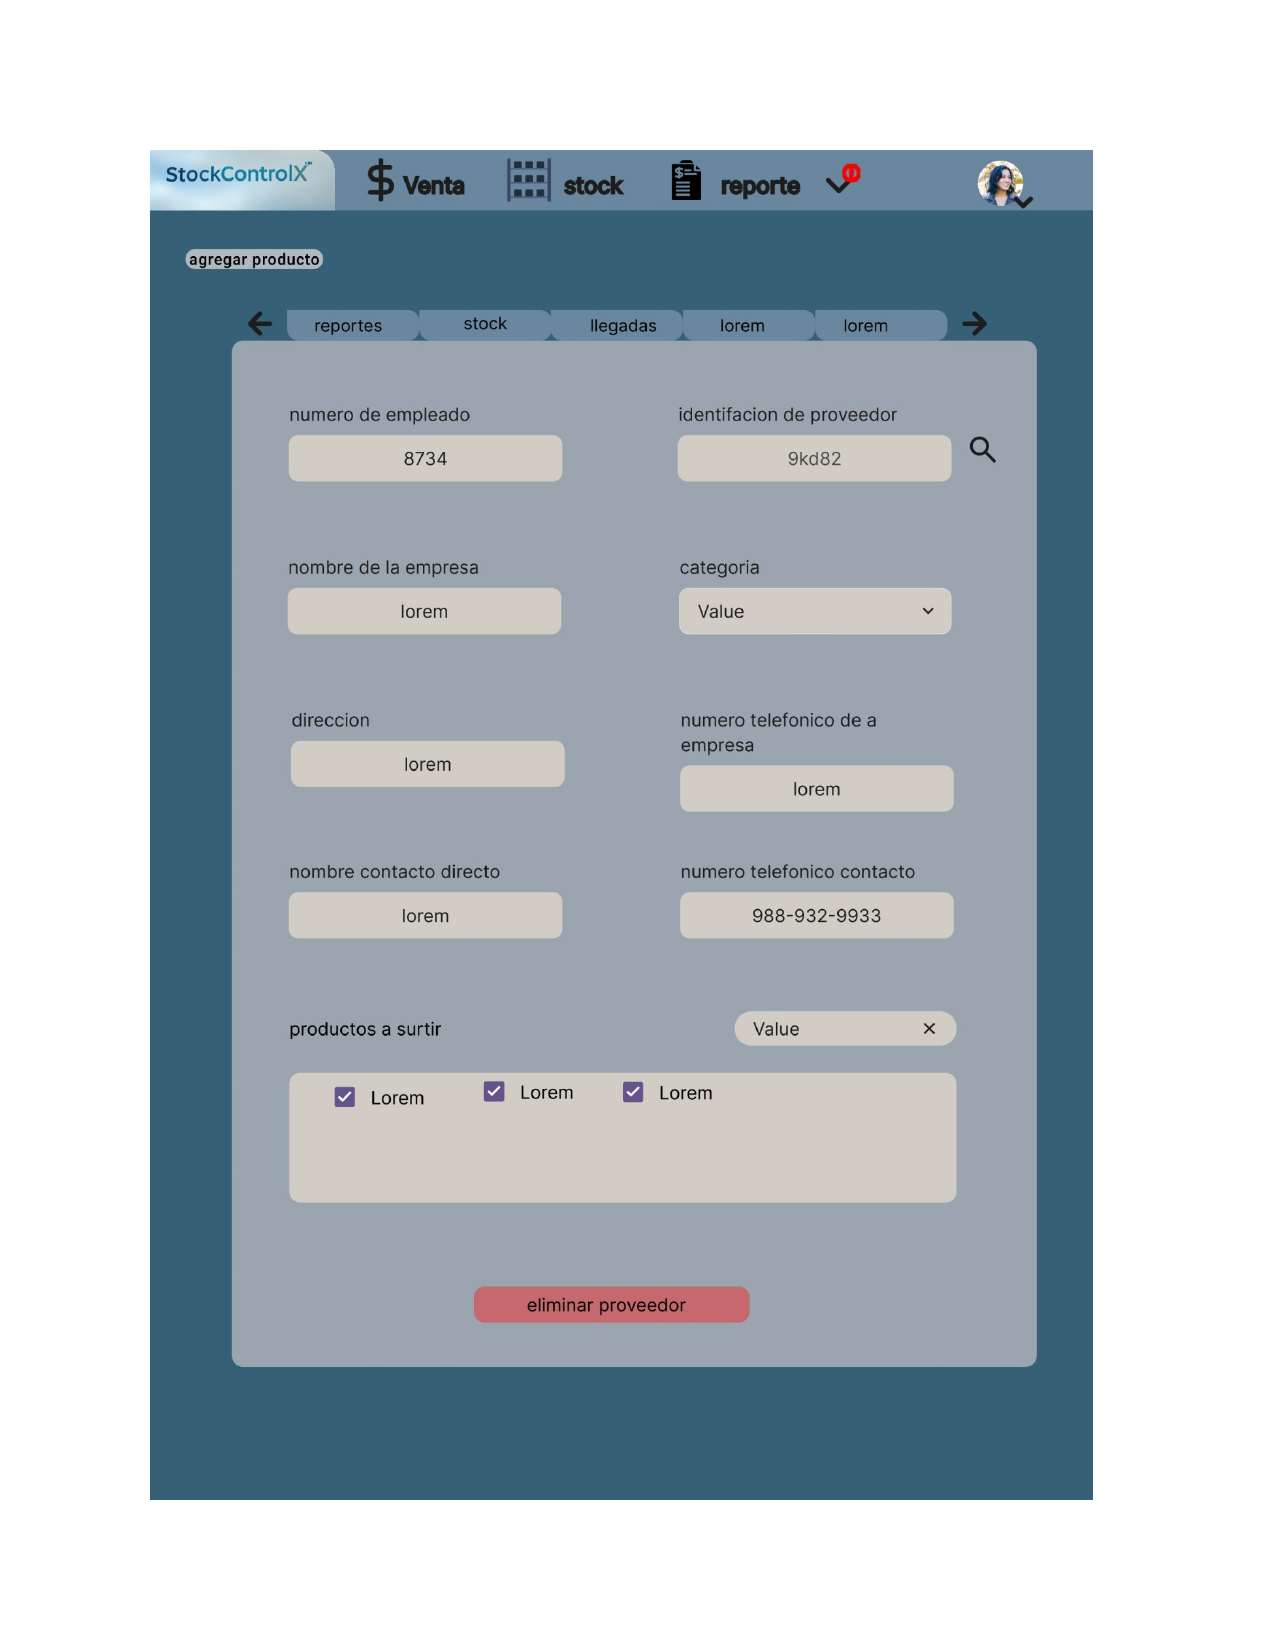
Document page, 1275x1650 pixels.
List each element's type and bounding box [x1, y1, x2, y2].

picture [150, 150, 1093, 1500]
